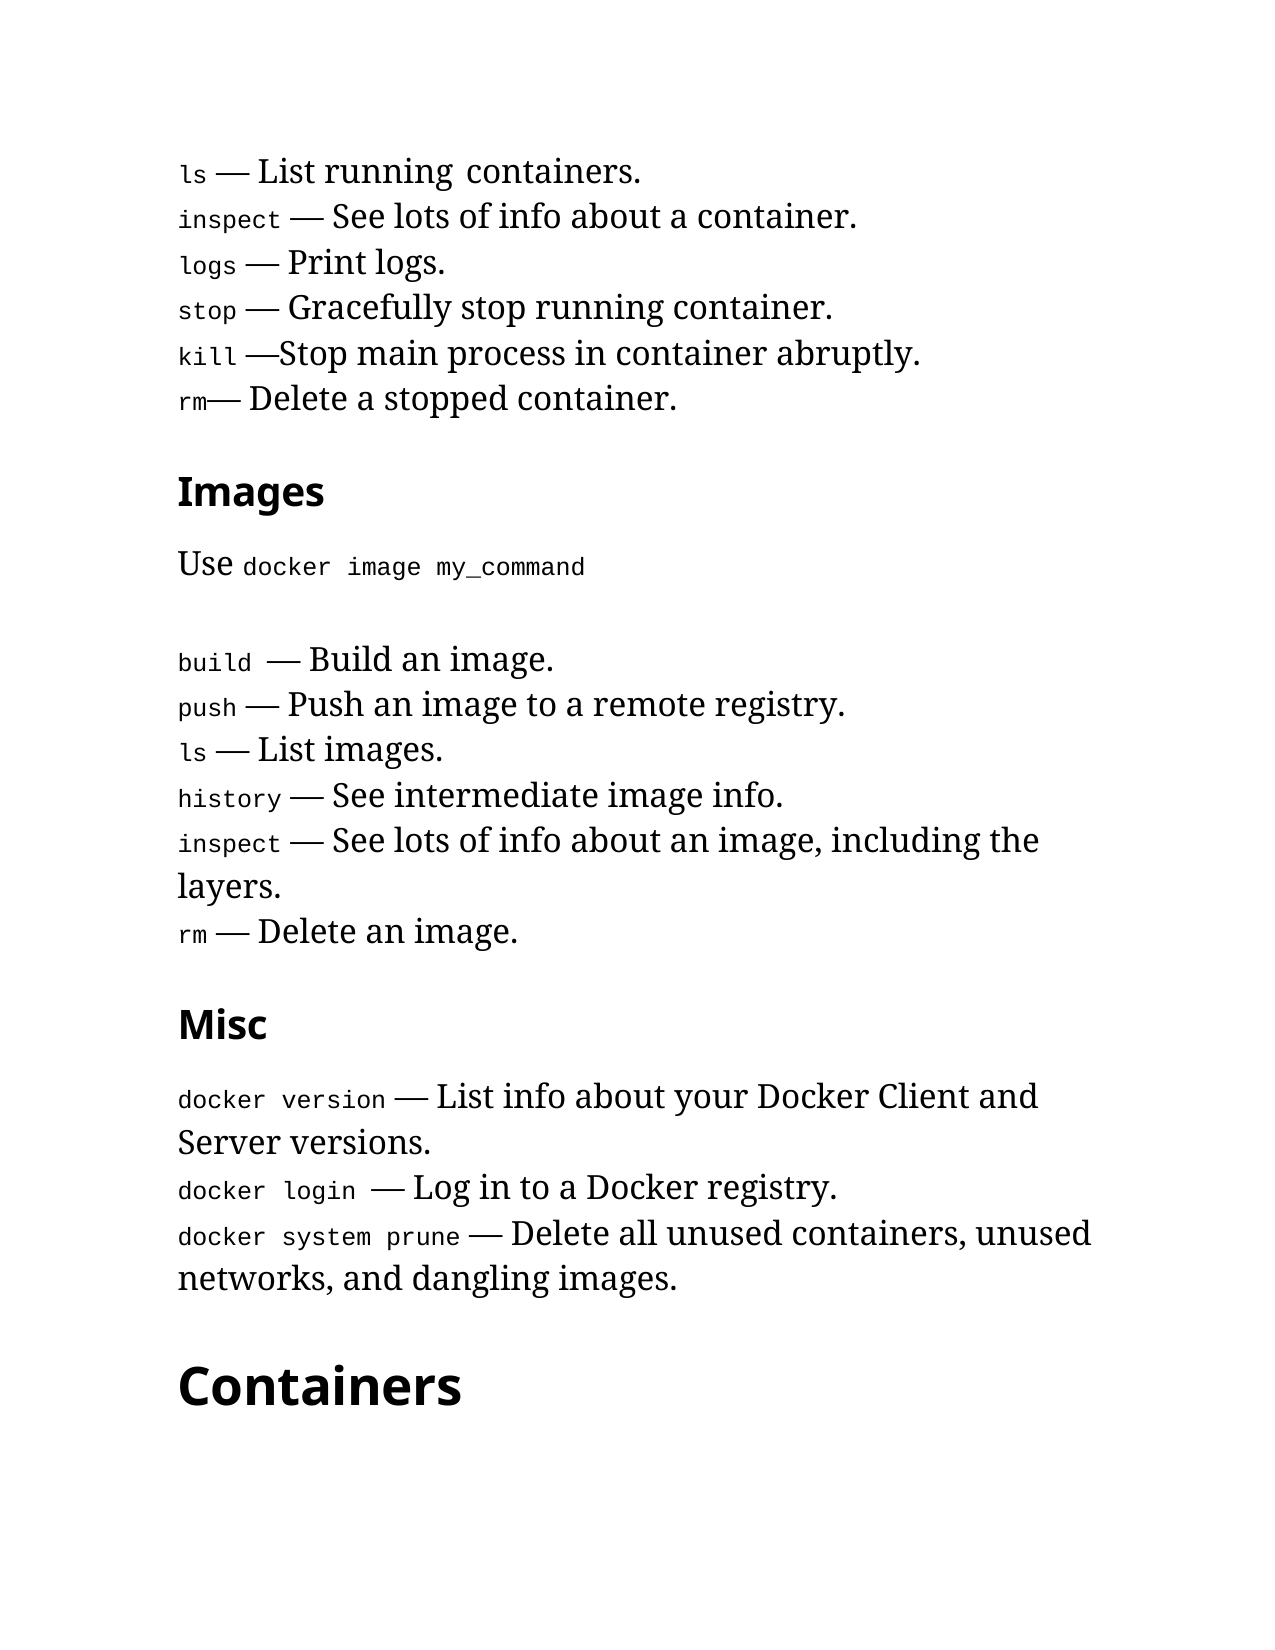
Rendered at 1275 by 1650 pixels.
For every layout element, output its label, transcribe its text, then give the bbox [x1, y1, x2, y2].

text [177, 148, 1098, 420]
text Images [177, 463, 1098, 518]
text Use docker image my_command [177, 540, 1098, 585]
text Misc [177, 996, 1098, 1052]
text Containers [177, 1349, 1098, 1421]
text build — Build an image. push — Push an image to a remote registry. ls — List images. history — See intermediate image info. inspect — See lots of info about an image, including the layers. rm — Delete an image. [177, 635, 1098, 953]
text docker version — List info about your Docker Client and Server versions. docker login — Log in to a Docker registry. docker system prune — Delete all unused containers, unused networks, and dangling images. [177, 1073, 1098, 1300]
